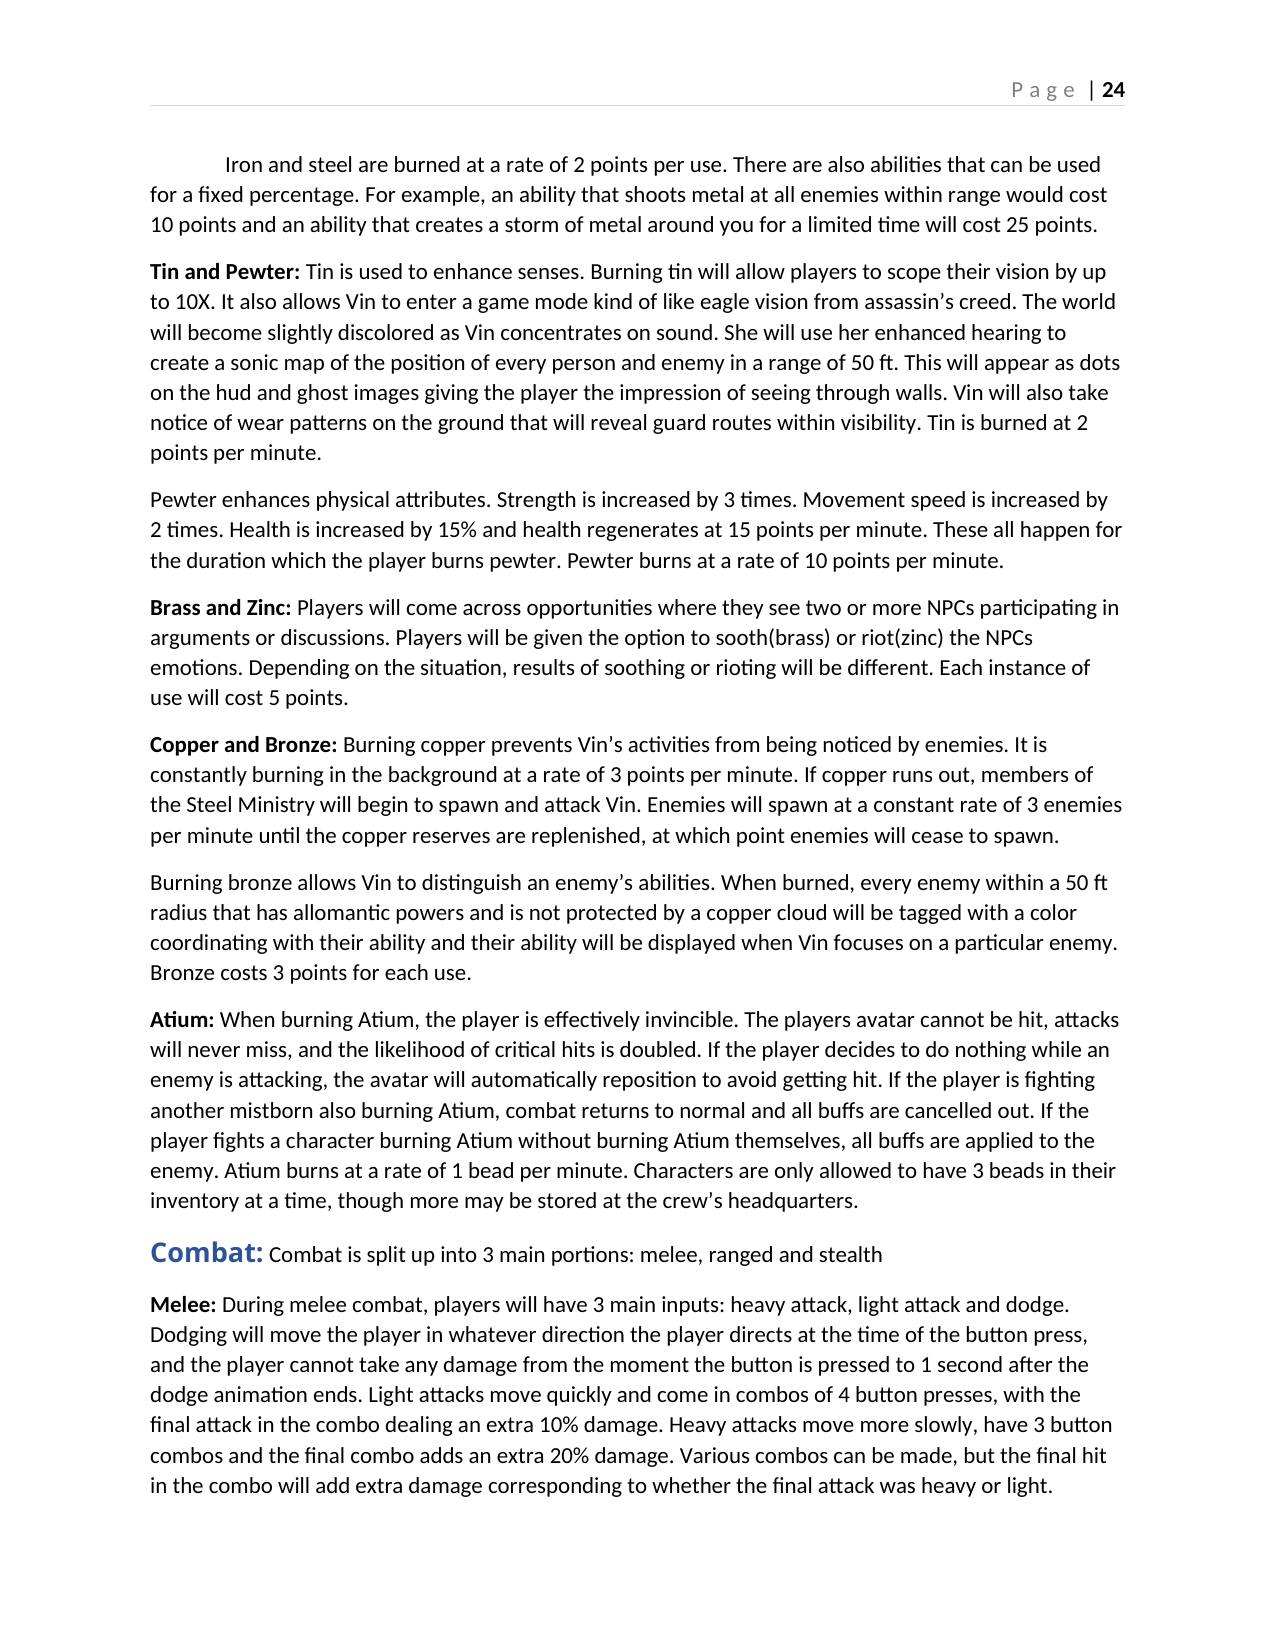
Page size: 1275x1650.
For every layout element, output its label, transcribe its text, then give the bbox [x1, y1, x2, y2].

text Combat: Combat is split up into 3 main portions: melee, ranged and stealth [150, 1233, 1125, 1270]
text Melee: During melee combat, players will have 3 main inputs: heavy attack, light attack and dodge. Dodging will move the player in whatever direction the player directs at the time of the button press, and the player cannot take any damage from the moment the button is pressed to 1 second after the dodge animation ends. Light attacks move quickly and come in combos of 4 button presses, with the final attack in the combo dealing an extra 10% damage. Heavy attacks move more slowly, have 3 button combos and the final combo adds an extra 20% damage. Various combos can be made, but the final hit in the combo will add extra damage corresponding to whether the final attack was heavy or light. [150, 1290, 1125, 1499]
text Atium: When burning Atium, the player is effectively invincible. The players avatar cannot be hit, attacks will never miss, and the likelihood of critical hits is doubled. If the player decides to do nothing while an enemy is attacking, the avatar will automatically reposition to avoid getting hit. If the player is fighting another mistborn also burning Atium, combat returns to normal and all buffs are cancelled out. If the player fights a character burning Atium without burning Atium themselves, all buffs are applied to the enemy. Atium burns at a rate of 1 bead per minute. Characters are only allowed to have 3 beads in their inventory at a time, though more may be stored at the crew’s headquarters. [150, 1005, 1125, 1214]
text Brass and Zinc: Players will come across opportunities where they see two or more NPCs participating in arguments or discussions. Players will be given the option to sooth(brass) or riot(zinc) the NPCs emotions. Depending on the situation, results of soothing or rioting will be different. Each instance of use will cost 5 points. [150, 593, 1125, 711]
text Pewter enhances physical attributes. Strength is increased by 3 times. Movement speed is increased by 2 times. Health is increased by 15% and health regenerates at 15 points per minute. These all happen for the duration which the player burns pewter. Pewter burns at a rate of 10 points per minute. [150, 485, 1125, 574]
text Tin and Pewter: Tin is used to enhance senses. Burning tin will allow players to scope their vision by up to 10X. It also allows Vin to enter a game mode kind of like eagle vision from assassin’s creed. The world will become slightly discolored as Vin concentrates on sound. She will use her enhanced hearing to create a sonic map of the position of every person and enemy in a range of 50 ft. This will appear as dots on the hud and ghost images giving the player the impression of seeing through walls. Vin will also take notice of wear patterns on the ground that will reveal guard routes within visibility. Tin is burned at 2 points per minute. [150, 257, 1125, 467]
text Burning bronze allows Vin to distinguish an enemy’s abilities. When burned, every enemy within a 50 ft radius that has allomantic powers and is not protected by a copper cloud will be tagged with a color coordinating with their ability and their ability will be displayed when Vin focuses on a particular enemy. Bronze costs 3 points for each use. [150, 868, 1125, 986]
text Copper and Bronze: Burning copper prevents Vin’s activities from being noticed by enemies. It is constantly burning in the background at a rate of 3 points per minute. If copper runs out, members of the Steel Ministry will begin to spawn and attack Vin. Enemies will spawn at a constant rate of 3 enemies per minute until the copper reserves are replenished, at which point enemies will cease to spawn. [150, 730, 1125, 849]
text Iron and steel are burned at a rate of 2 points per use. There are also abilities that can be used for a fixed percentage. For example, an ability that shoots metal at all enemies within range would cost 10 points and an ability that creates a storm of metal around you for a limited time will cost 25 points. [150, 150, 1125, 238]
